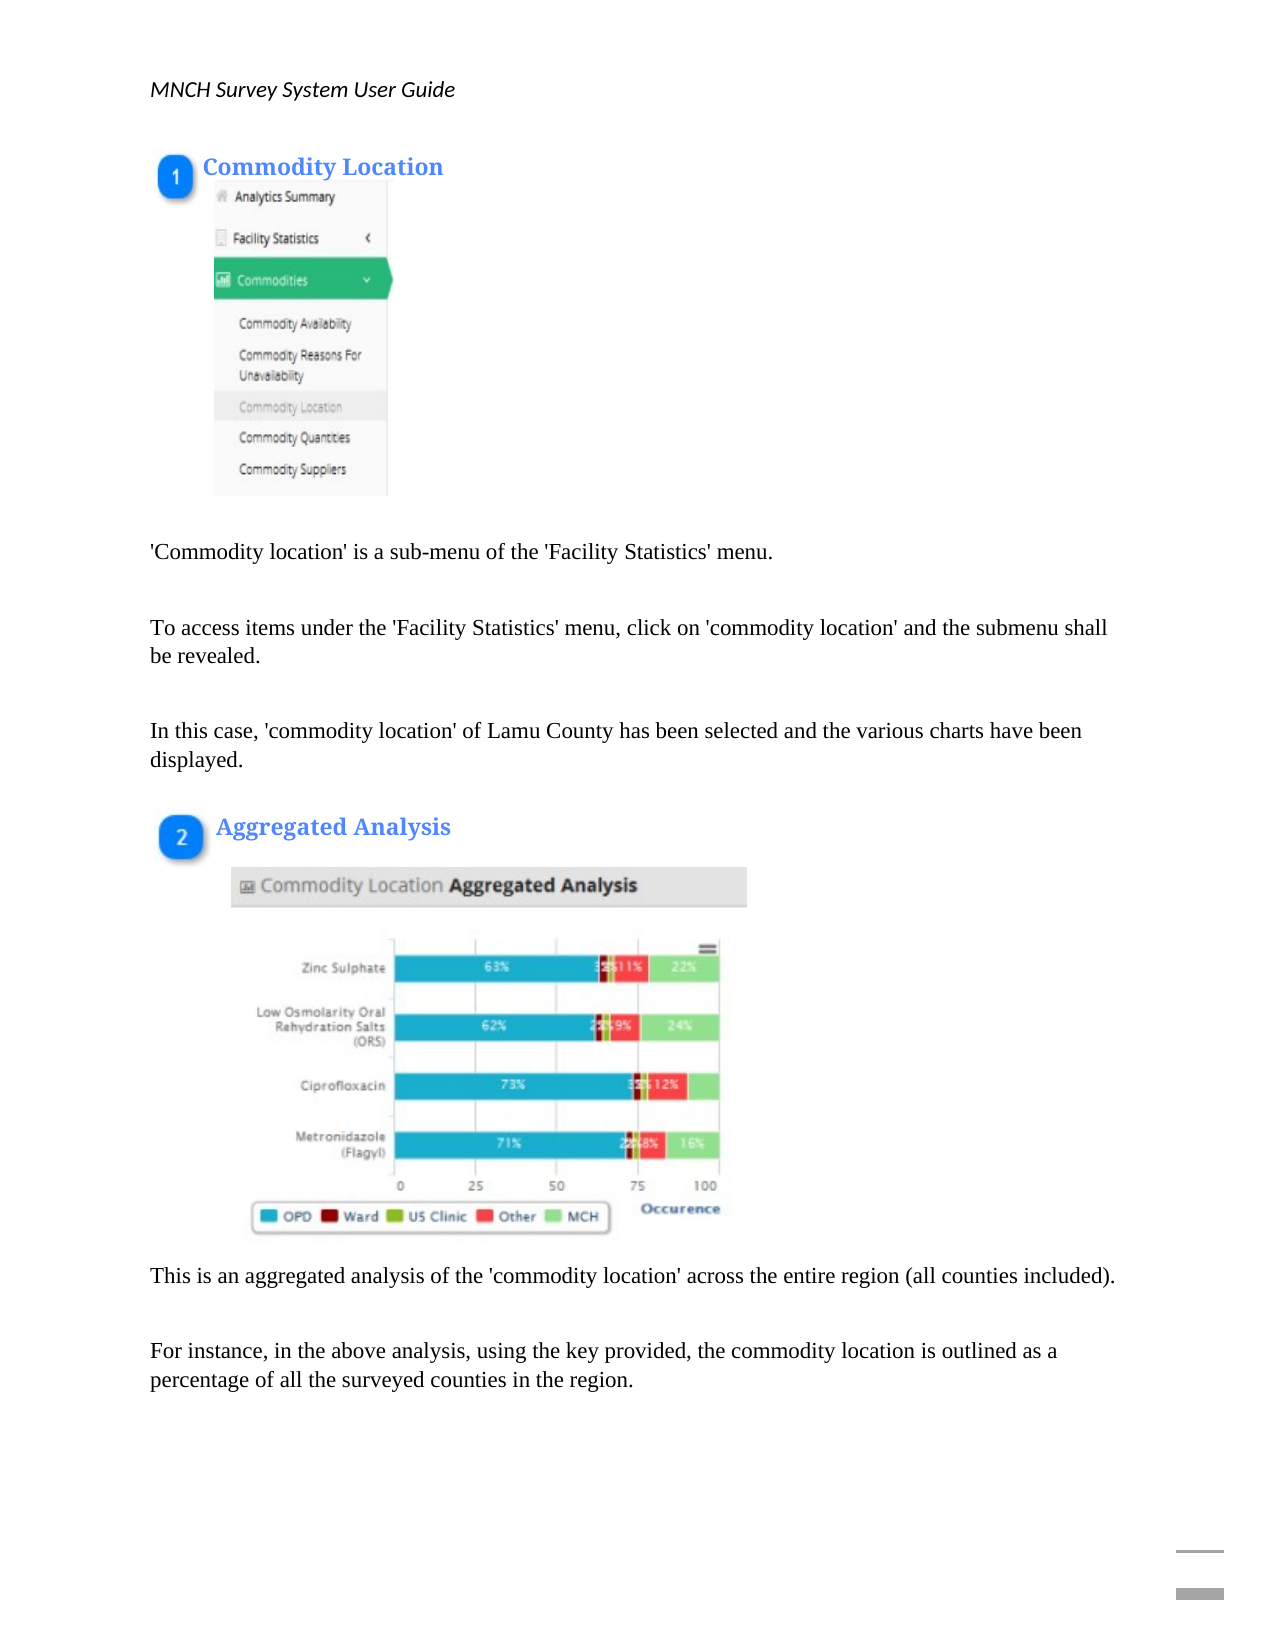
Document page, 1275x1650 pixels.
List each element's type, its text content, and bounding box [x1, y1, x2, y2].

picture [231, 867, 747, 1255]
text For instance, in the above analysis, using the key provided, the commodity location is outlined as a percentage of all the surveyed counties in the region. [150, 1337, 1125, 1392]
text This is an aggregated analysis of the 'commodity location' across the entire region (all counties included). [150, 1262, 1125, 1288]
text To access items under the 'Facility Statistics' menu, click on 'commodity location' and the submenu shall be revealed. [150, 613, 1125, 668]
text 'Commodity location' is a sub-menu of the 'Facility Statistics' menu. [150, 538, 1125, 565]
picture [153, 809, 216, 872]
text In this case, 'commodity location' of Lamu County has been selected and the various charts have been displayed. [150, 717, 1125, 772]
picture [214, 179, 394, 496]
picture [153, 149, 203, 211]
